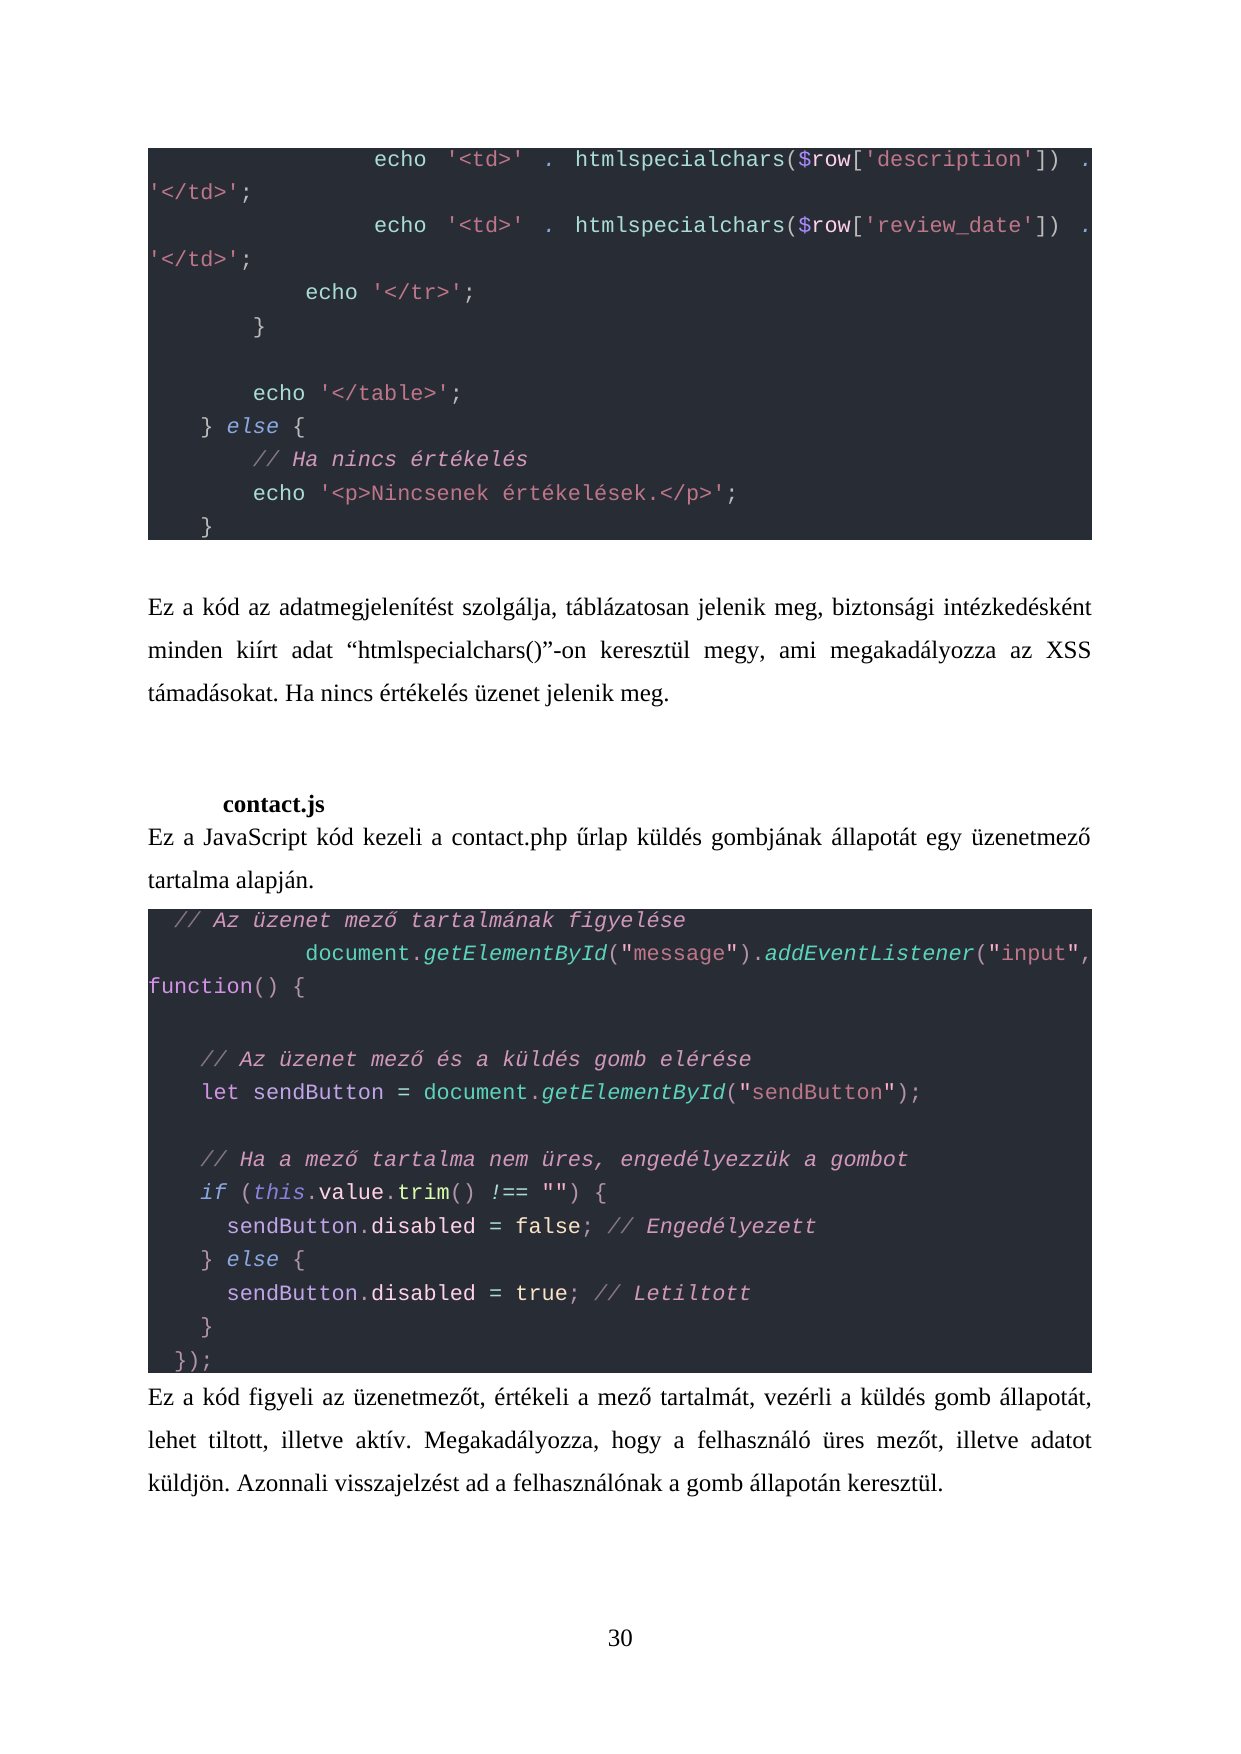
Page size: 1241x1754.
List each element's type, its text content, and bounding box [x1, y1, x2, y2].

text } else { [148, 1248, 1092, 1273]
text Ez a kód figyeli az üzenetmezőt, értékeli a mező tartalmát, vezérli a küldés gomb állapotát, lehet tiltott, illetve aktív. Megakadályozza, hogy a felhasználó üres mezőt, illetve adatot küldjön. Azonnali visszajelzést ad a felhasználónak a gomb állapotán keresztül. [148, 1382, 1092, 1497]
text Ez a JavaScript kód kezeli a contact.php űrlap küldés gombjának állapotát egy üzenetmező tartalma alapján. [148, 822, 1092, 894]
subtitle contact.js [148, 789, 1092, 818]
text echo '<p>Nincsenek értékelések.</p>'; [148, 482, 1092, 507]
text // Az üzenet mező és a küldés gomb elérése [148, 1048, 1092, 1073]
text document.getElementById("message").addEventListener("input", function() { [148, 942, 1092, 1000]
text sendButton.disabled = true; // Letiltott [148, 1282, 1092, 1307]
text echo '</tr>'; [148, 281, 1092, 306]
text } [148, 315, 1092, 340]
text echo '<td>' . htmlspecialchars($row['description']) . '</td>'; [148, 148, 1092, 206]
text Ez a kód az adatmegjelenítést szolgálja, táblázatosan jelenik meg, biztonsági intézkedésként minden kiírt adat “htmlspecialchars()”-on keresztül megy, ami megakadályozza az XSS támadásokat. Ha nincs értékelés üzenet jelenik meg. [148, 592, 1092, 707]
text } [148, 1315, 1092, 1340]
text }); [148, 1349, 1092, 1373]
text // Az üzenet mező tartalmának figyelése [148, 909, 1092, 933]
text } [148, 516, 1092, 540]
text echo '</table>'; [148, 382, 1092, 407]
text sendButton.disabled = false; // Engedélyezett [148, 1215, 1092, 1240]
text } else { [148, 415, 1092, 440]
text let sendButton = document.getElementById("sendButton"); [148, 1081, 1092, 1106]
text echo '<td>' . htmlspecialchars($row['review_date']) . '</td>'; [148, 214, 1092, 273]
text // Ha a mező tartalma nem üres, engedélyezzük a gombot [148, 1148, 1092, 1173]
text if (this.value.trim() !== "") { [148, 1182, 1092, 1206]
text // Ha nincs értékelés [148, 449, 1092, 473]
